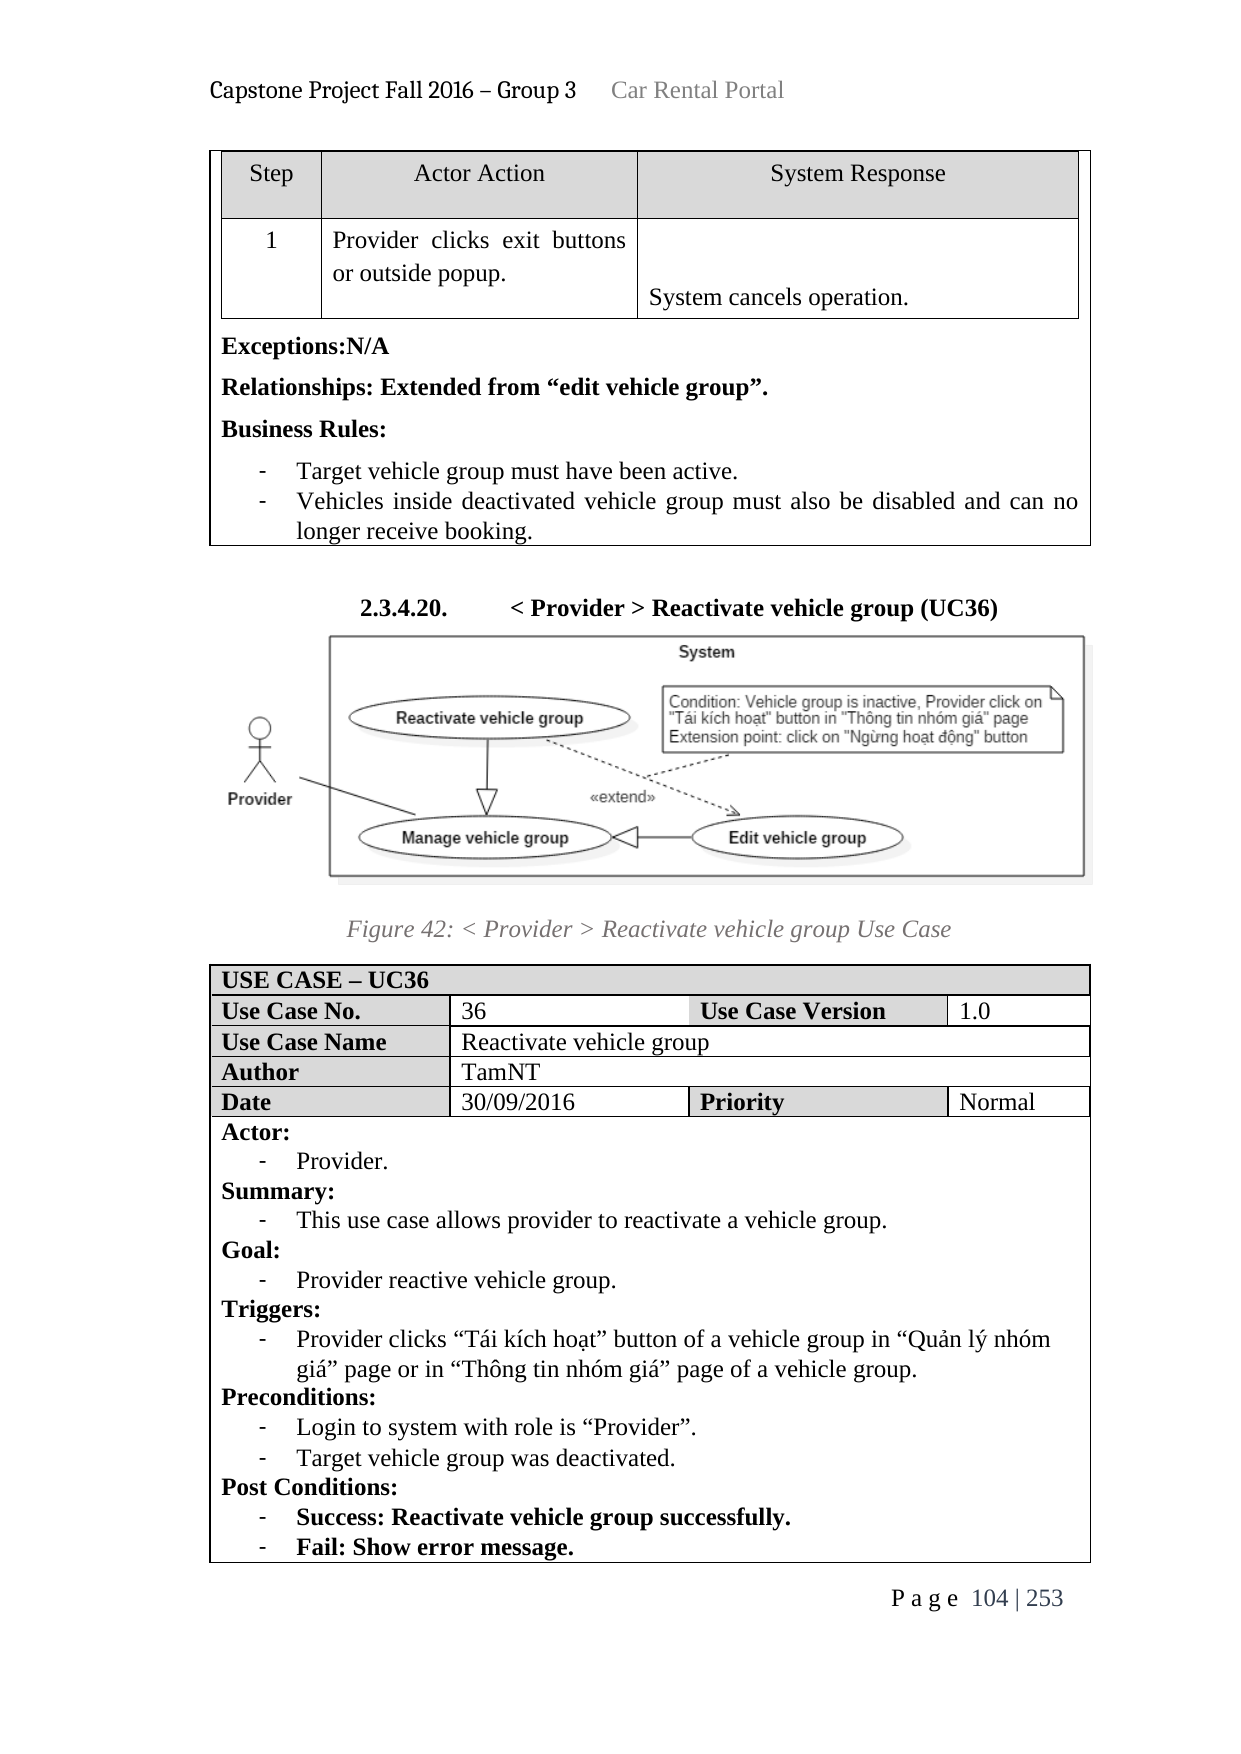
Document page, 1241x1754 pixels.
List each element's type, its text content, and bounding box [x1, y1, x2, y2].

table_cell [211, 1117, 1090, 1562]
table_cell Priority [690, 1087, 947, 1116]
text Figure 42: < Provider > Reactivate vehicle group Use Case [210, 914, 1090, 943]
table_cell Date [211, 1087, 449, 1116]
table_cell Use Case Name [211, 1026, 449, 1056]
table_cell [211, 151, 1090, 545]
table_cell Reactivate vehicle group [451, 1027, 1089, 1056]
table_cell Author [211, 1057, 449, 1086]
table_cell TamNT [451, 1057, 1090, 1086]
table_cell Use Case Version [689, 996, 947, 1025]
table_cell Normal [949, 1087, 1089, 1116]
table_header USE CASE – UC36 [211, 966, 1089, 994]
table_cell 1.0 [948, 996, 1090, 1025]
table_cell Use Case No. [211, 995, 449, 1025]
table_cell 36 [451, 996, 688, 1025]
picture [210, 624, 1095, 895]
subtitle < Provider > Reactivate vehicle group (UC36) [360, 593, 1090, 622]
table_cell 30/09/2016 [451, 1087, 688, 1116]
